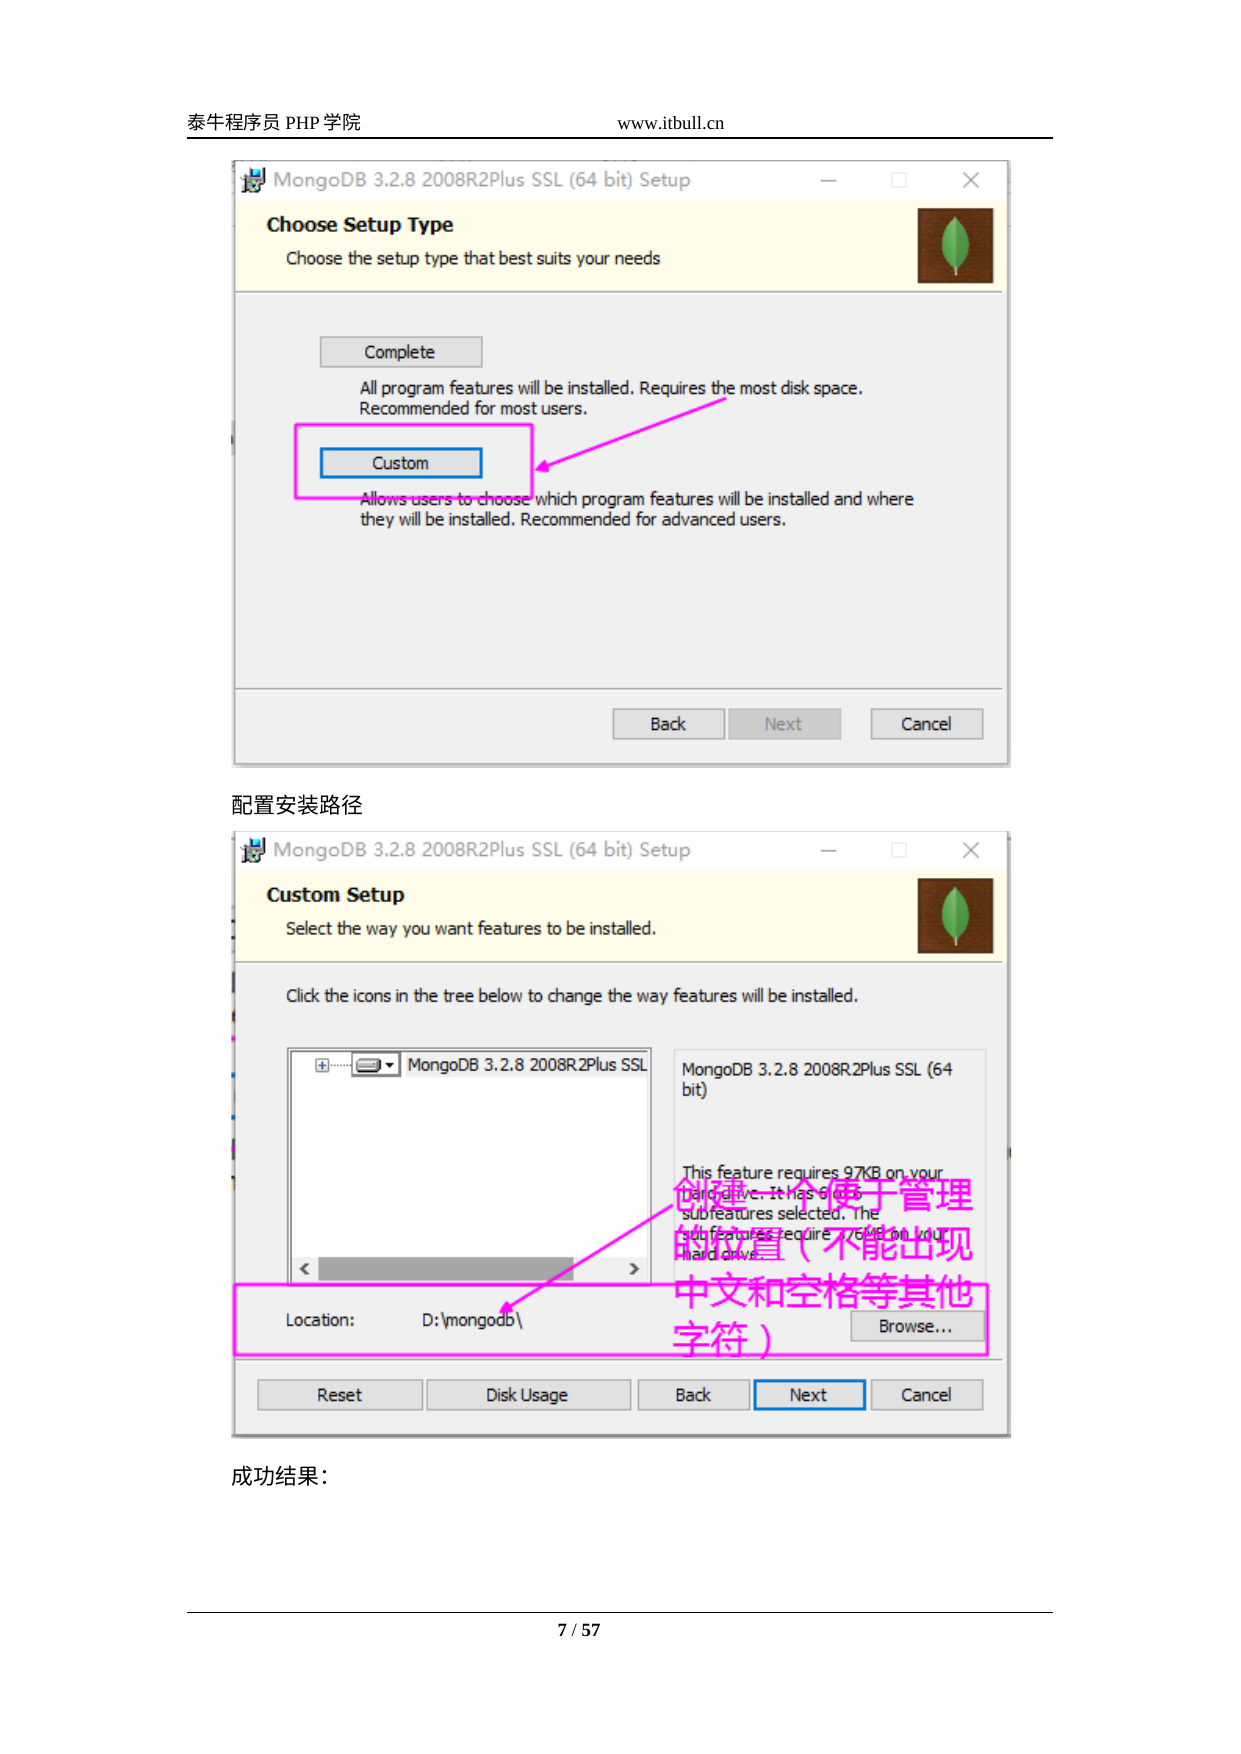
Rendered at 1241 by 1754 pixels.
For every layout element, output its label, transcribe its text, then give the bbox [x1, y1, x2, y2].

text 配置安装路径 [187, 788, 1053, 821]
picture [231, 831, 1012, 1439]
picture [231, 160, 1012, 768]
text 成功结果： [187, 1459, 1053, 1491]
